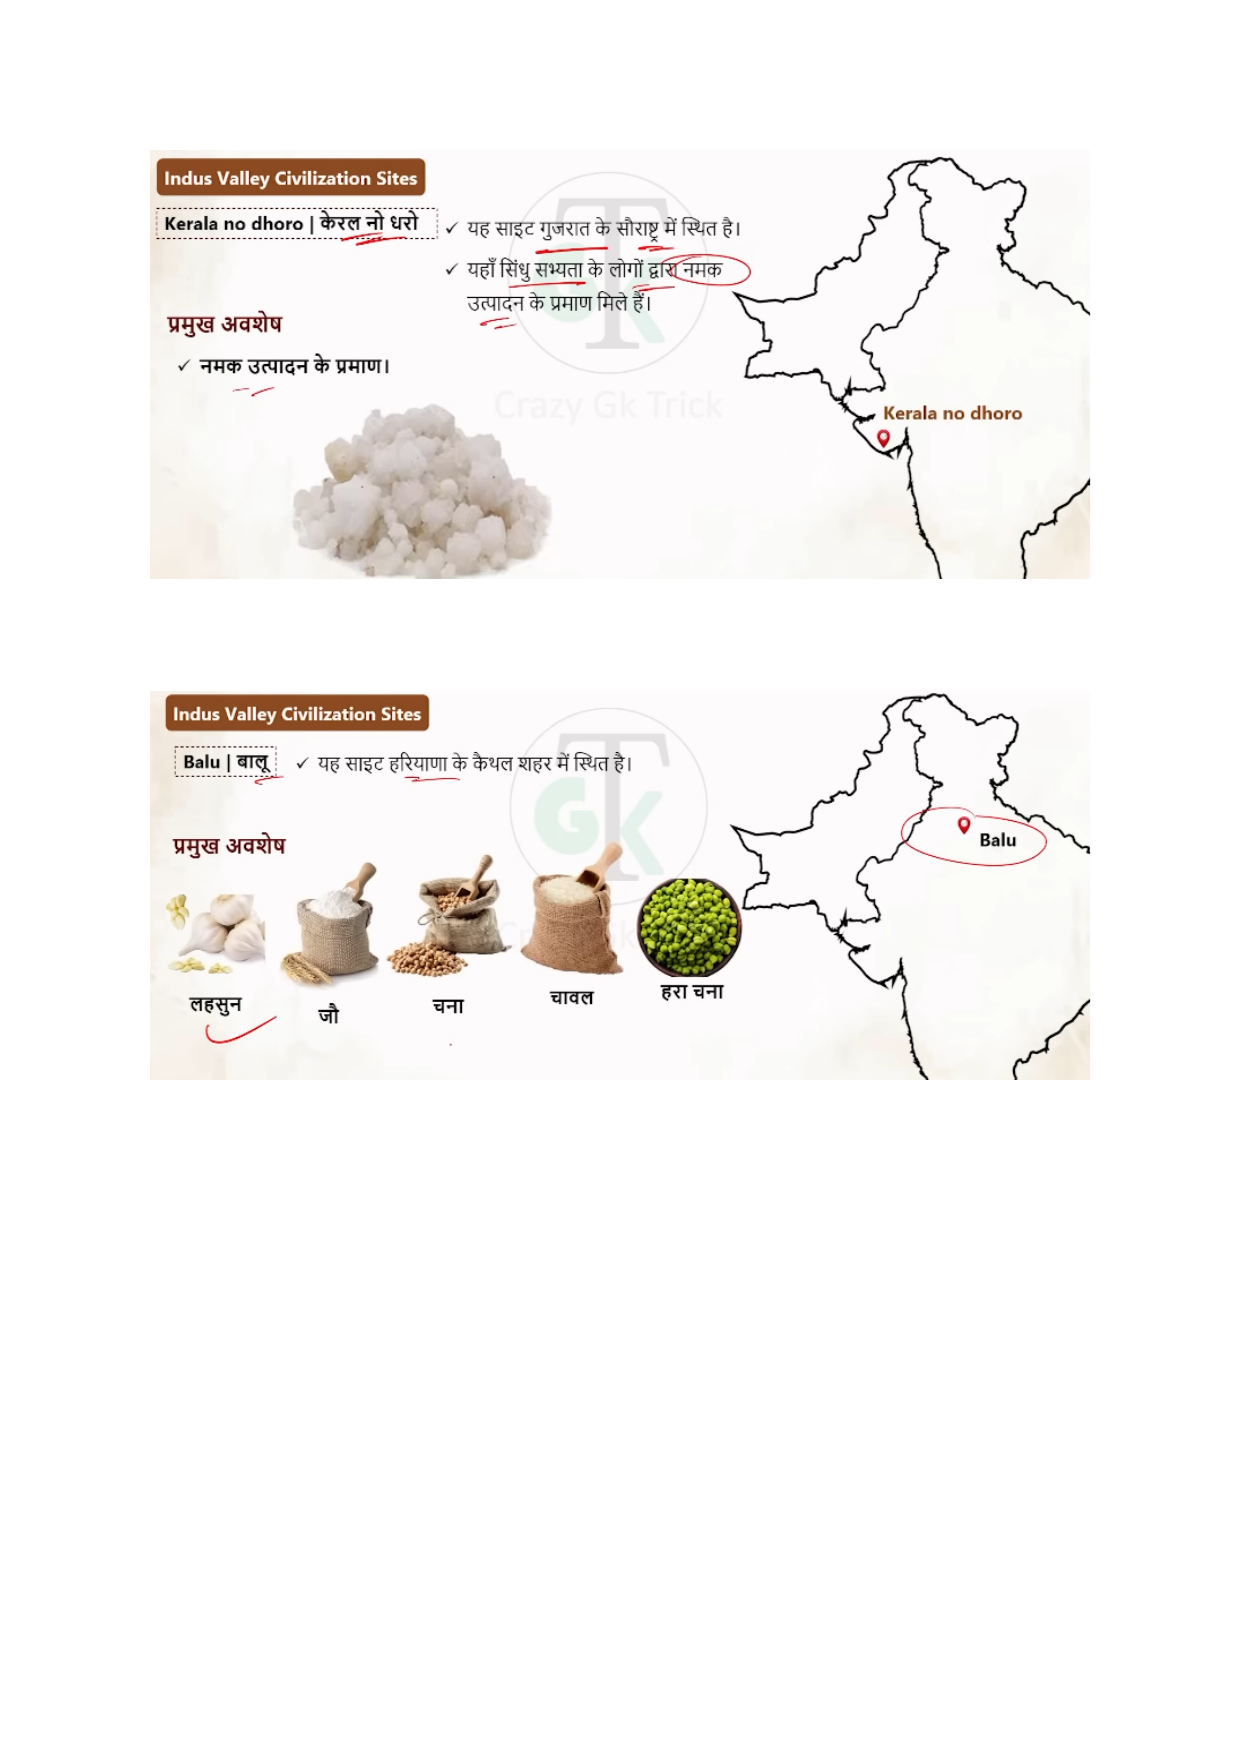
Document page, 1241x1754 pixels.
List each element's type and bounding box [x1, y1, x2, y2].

picture [150, 150, 1091, 579]
picture [150, 691, 1091, 1080]
